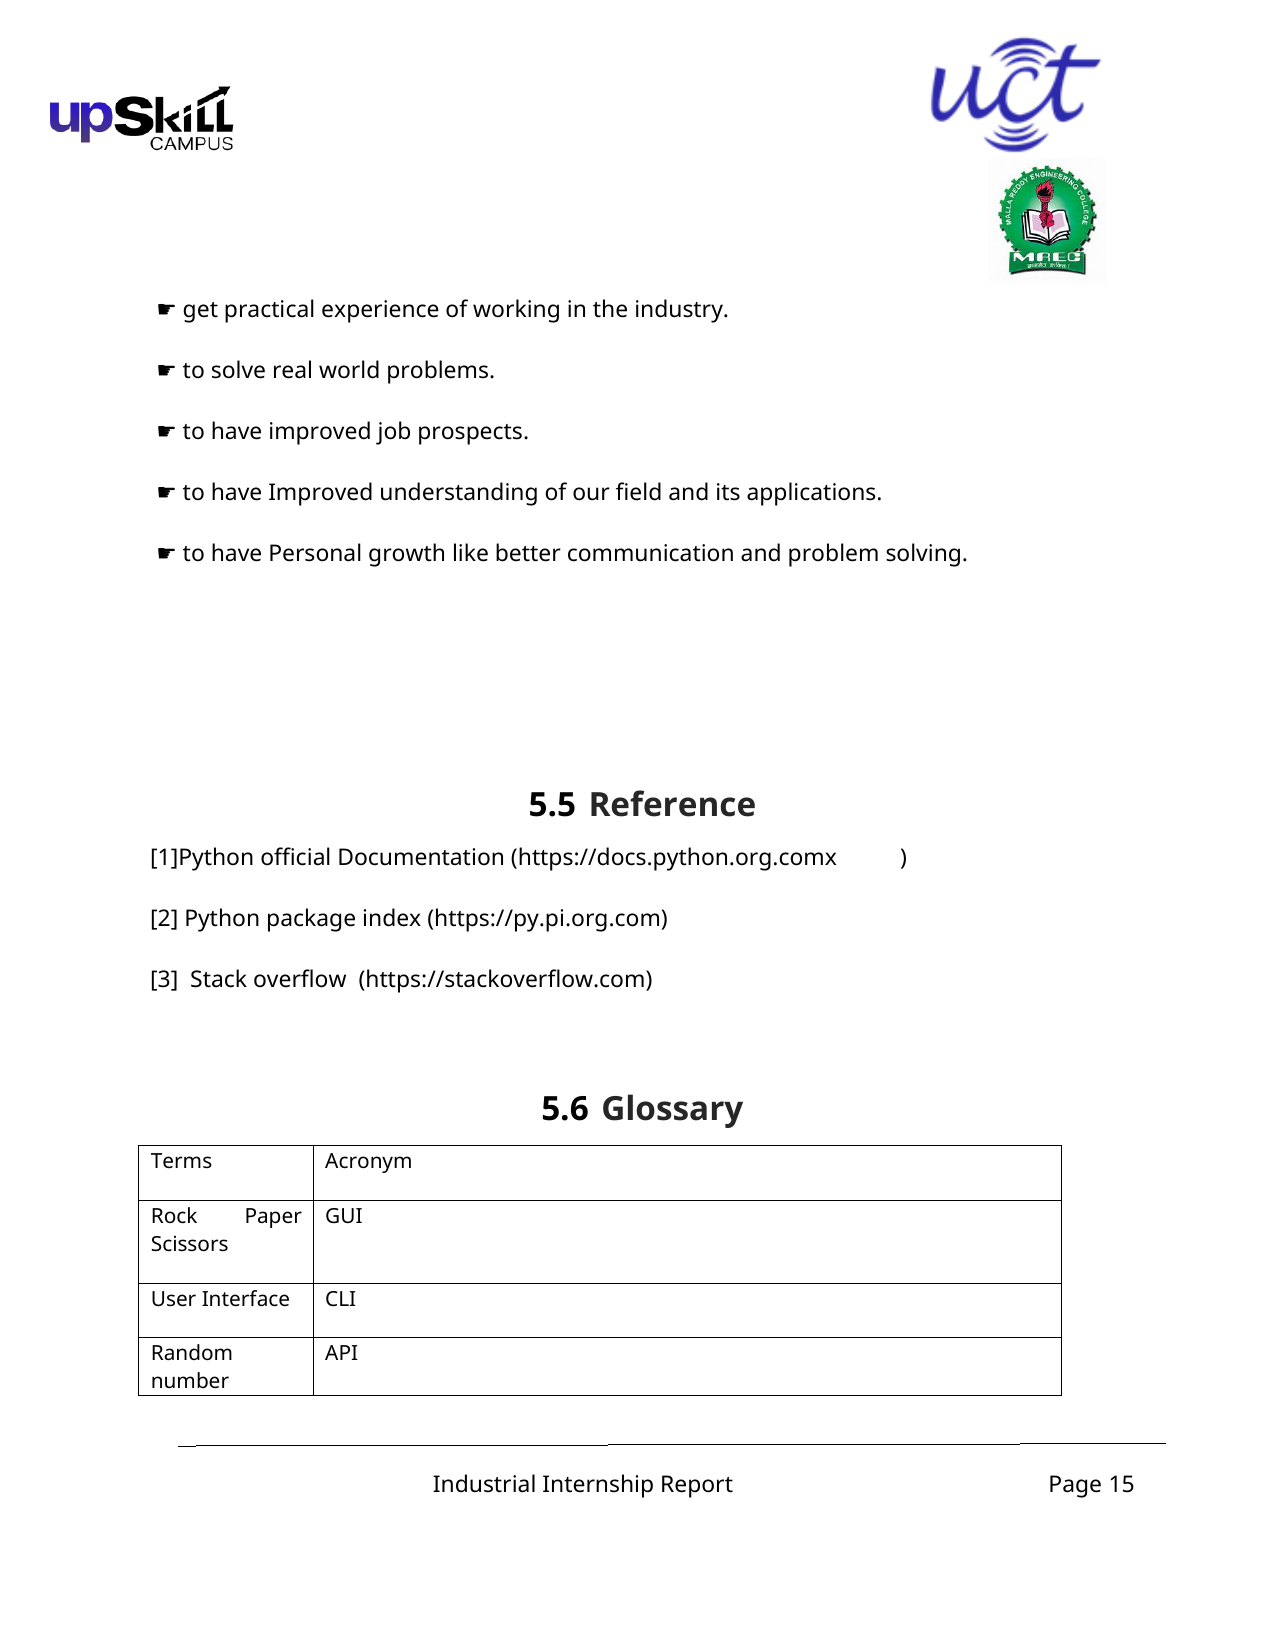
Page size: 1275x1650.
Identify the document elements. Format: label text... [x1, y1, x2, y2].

table_cell API [314, 1338, 1061, 1395]
text [1]Python official Documentation (https://docs.python.org.comx ) [150, 841, 1134, 872]
table_header Terms [139, 1146, 313, 1200]
text ☛ to have improved job prospects. [150, 415, 1134, 446]
text ☛ to have Improved understanding of our field and its applications. [150, 476, 1134, 507]
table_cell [139, 1338, 313, 1395]
table_cell GUI [314, 1201, 1061, 1283]
text [3] Stack overflow (https://stackoverflow.com) [150, 963, 1134, 994]
text [2] Python package index (https://py.pi.org.com) [150, 902, 1134, 933]
text ☛ get practical experience of working in the industry. [150, 293, 1134, 324]
table_cell CLI [314, 1284, 1061, 1337]
text ☛ to have Personal growth like better communication and problem solving. [150, 537, 1134, 568]
subtitle Glossary [150, 1085, 1134, 1130]
table_cell Rock Paper Scissors [139, 1201, 313, 1283]
text ☛ to solve real world problems. [150, 354, 1134, 385]
subtitle Reference [150, 780, 1134, 826]
table_header Acronym [314, 1146, 1061, 1200]
table_cell User Interface [139, 1284, 313, 1337]
